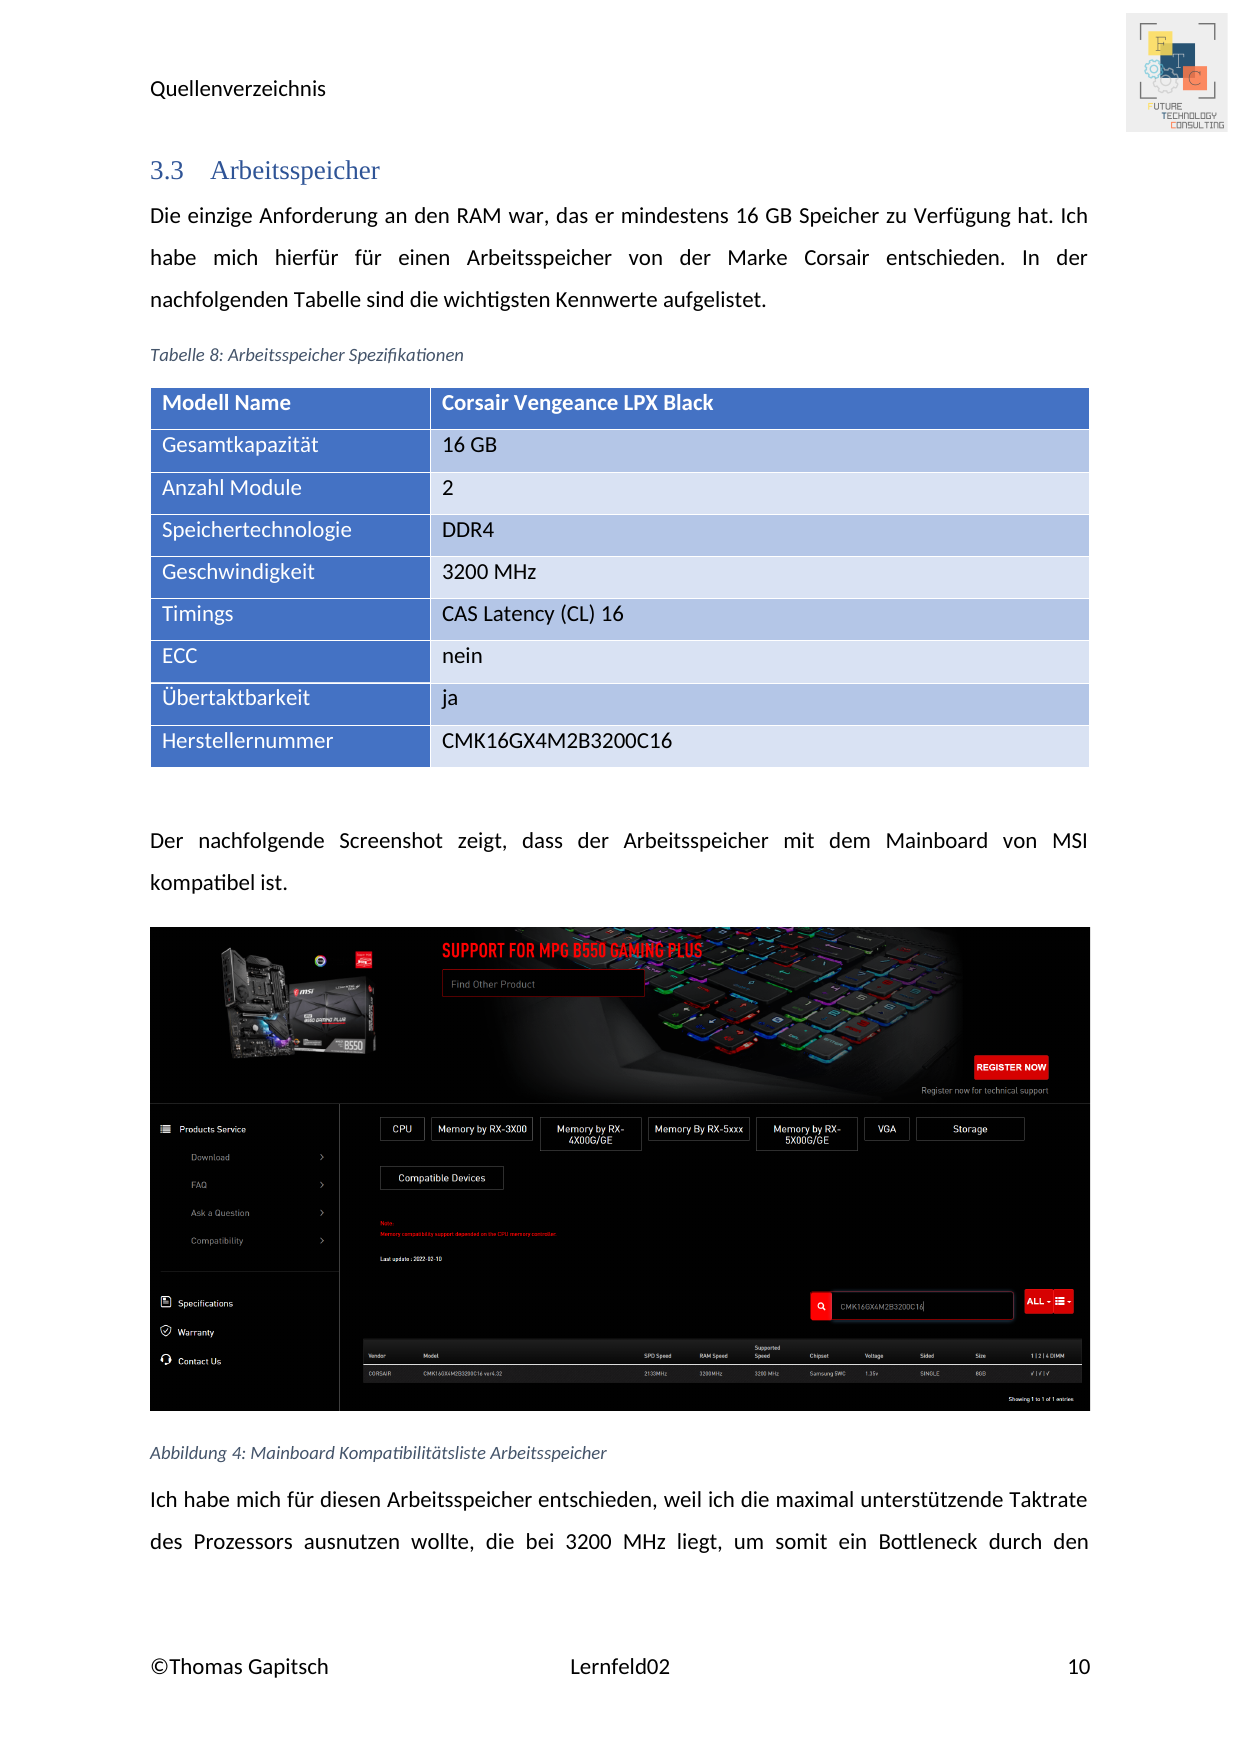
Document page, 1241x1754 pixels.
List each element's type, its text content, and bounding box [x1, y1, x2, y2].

table_cell 16 GB [431, 430, 1089, 472]
table_cell nein [431, 641, 1089, 682]
table_cell Anzahl Module [151, 473, 430, 514]
table_cell ja [431, 684, 1089, 725]
table_cell CAS Latency (CL) 16 [431, 599, 1089, 640]
text Die einzige Anforderung an den RAM war, das er mindestens 16 GB Speicher zu Verfügung hat. Ich habe mich hierfür für einen Arbeitsspeicher von der Marke Corsair entschieden. In der nachfolgenden Tabelle sind die wichtigsten Kennwerte aufgelistet. [150, 201, 1090, 313]
picture [1126, 13, 1228, 132]
table_cell Gesamtkapazität [151, 430, 430, 472]
table_cell Herstellernummer [151, 726, 430, 767]
subtitle Arbeitsspeicher [150, 154, 1090, 185]
table_cell Übertaktbarkeit [151, 684, 430, 725]
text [150, 1485, 1090, 1555]
table_header Modell Name [151, 388, 430, 429]
table_cell 3200 MHz [431, 557, 1089, 598]
table_cell 2 [431, 473, 1089, 514]
table_cell Timings [151, 599, 430, 640]
table_cell CMK16GX4M2B3200C16 [431, 726, 1089, 767]
table_cell ECC [151, 641, 430, 682]
table_cell Speichertechnologie [151, 515, 430, 556]
picture [150, 927, 1091, 1411]
text Der nachfolgende Screenshot zeigt, dass der Arbeitsspeicher mit dem Mainboard von MSI kompatibel ist. [150, 827, 1090, 897]
table_header Corsair Vengeance LPX Black [431, 388, 1089, 429]
table_cell DDR4 [431, 515, 1089, 556]
table_cell Geschwindigkeit [151, 557, 430, 598]
